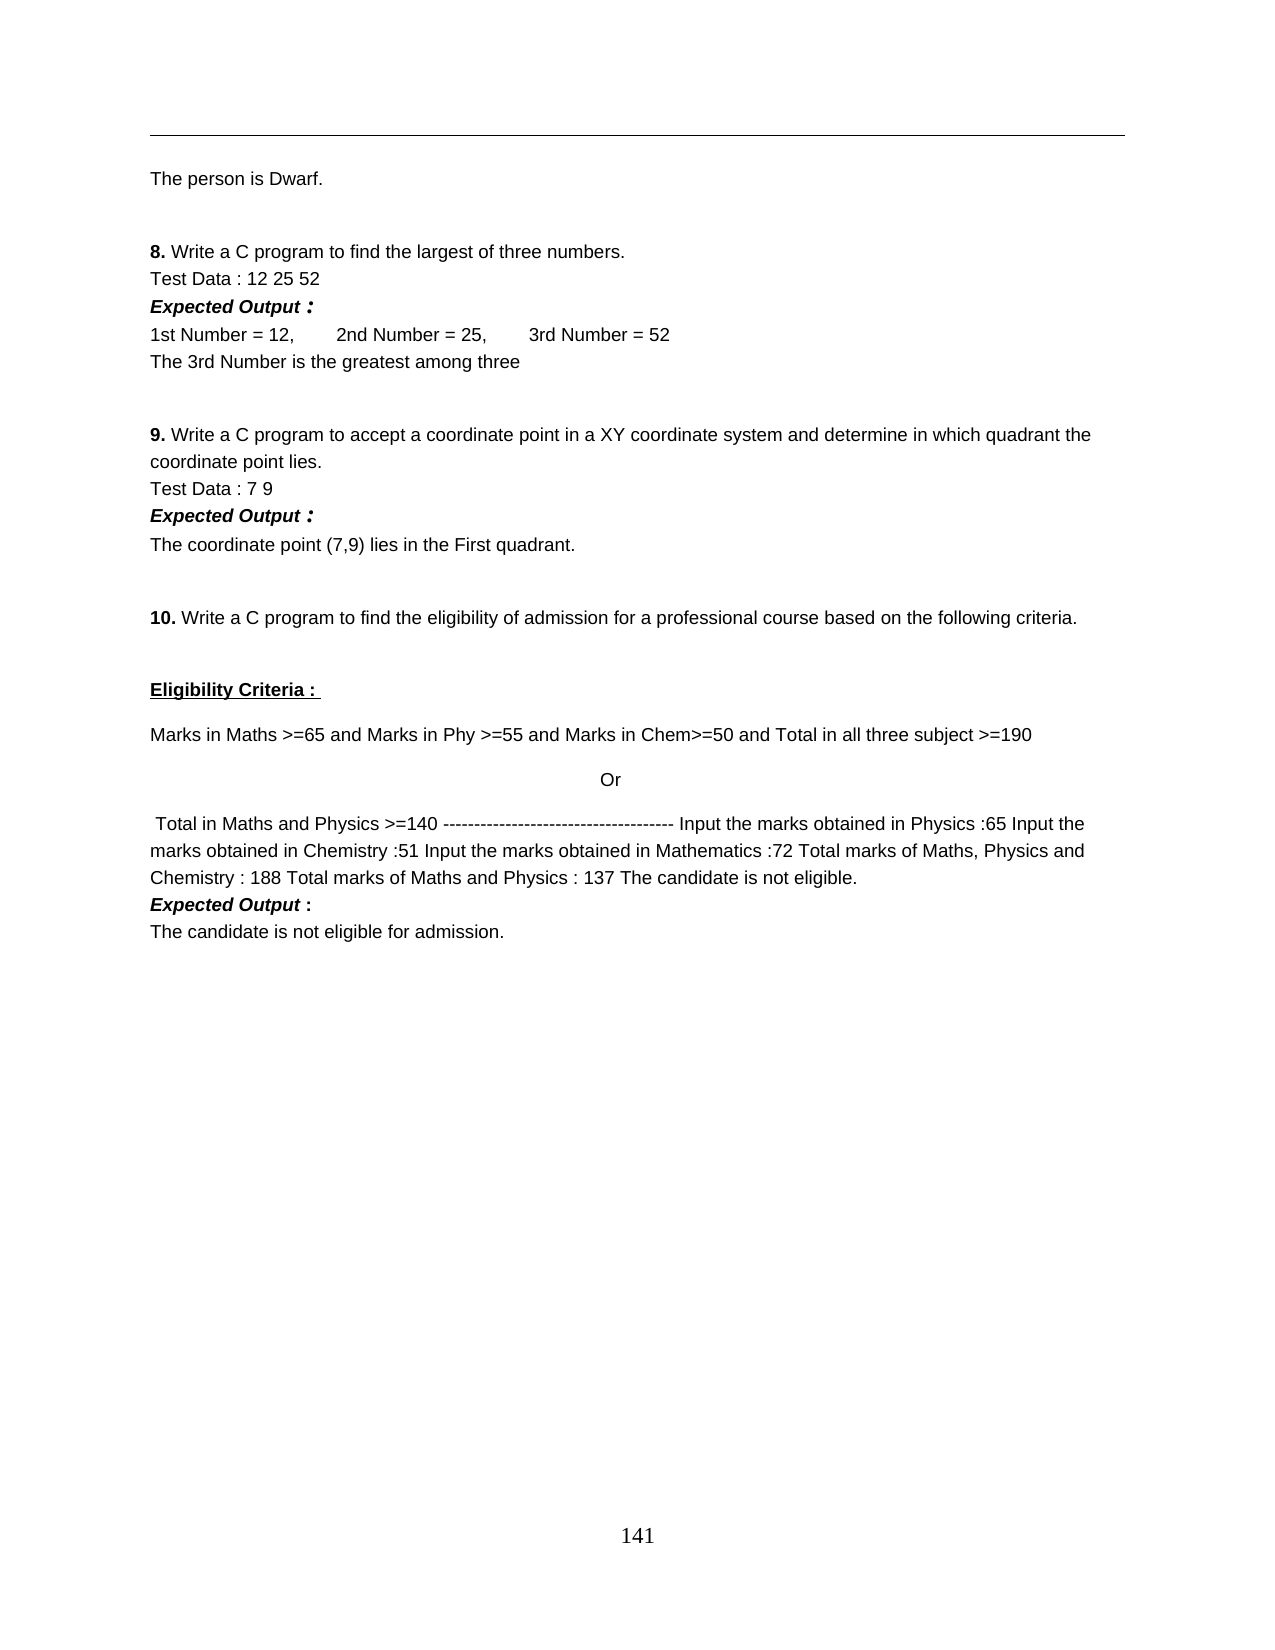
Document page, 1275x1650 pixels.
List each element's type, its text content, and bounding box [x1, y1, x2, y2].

text Eligibility Criteria : [150, 647, 1125, 700]
text Or [525, 763, 1125, 790]
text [150, 162, 1125, 218]
text 10. Write a C program to find the eligibility of admission for a professional course based on the following criteria. [150, 602, 1125, 629]
text Marks in Maths >=65 and Marks in Phy >=55 and Marks in Chem>=50 and Total in all three subject >=190 [150, 718, 1125, 745]
text 8. Write a C program to find the largest of three numbers. Test Data : 12 25 52 Expected Output : 1st Number = 12, 2nd Number = 25, 3rd Number = 52 The 3rd Number is the greatest among three [150, 236, 1125, 401]
text Total in Maths and Physics >=140 ------------------------------------- Input the marks obtained in Physics :65 Input the marks obtained in Chemistry :51 Input the marks obtained in Mathematics :72 Total marks of Maths, Physics and Chemistry : 188 Total marks of Maths and Physics : 137 The candidate is not eligible. Expected Output : The candidate is not eligible for admission. [150, 808, 1125, 942]
text 9. Write a C program to accept a coordinate point in a XY coordinate system and determine in which quadrant the coordinate point lies. Test Data : 7 9 Expected Output : The coordinate point (7,9) lies in the First quadrant. [150, 419, 1125, 584]
